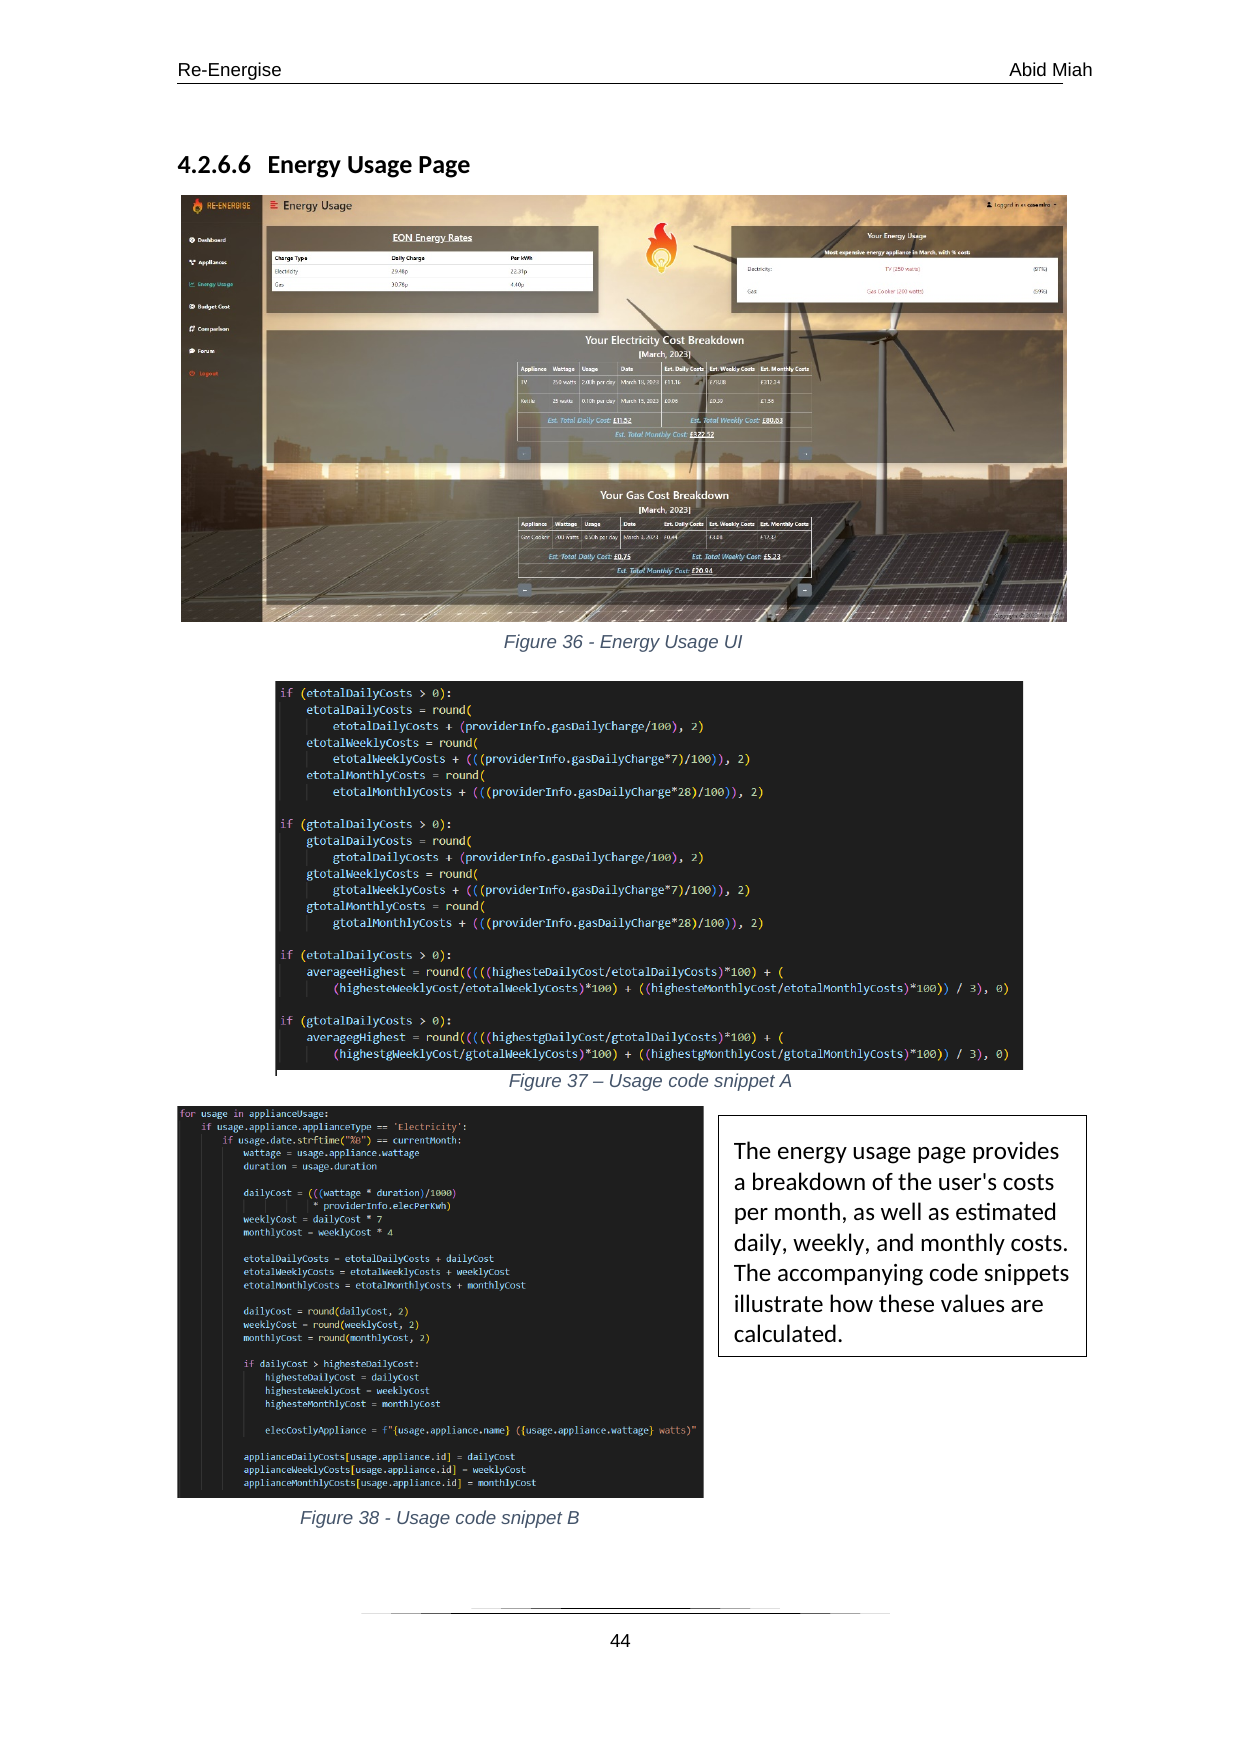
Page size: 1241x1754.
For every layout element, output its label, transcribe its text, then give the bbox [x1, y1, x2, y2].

picture [181, 195, 1067, 622]
picture [275, 681, 1024, 1076]
subtitle Energy Usage Page [177, 148, 1063, 179]
picture [177, 1106, 704, 1498]
